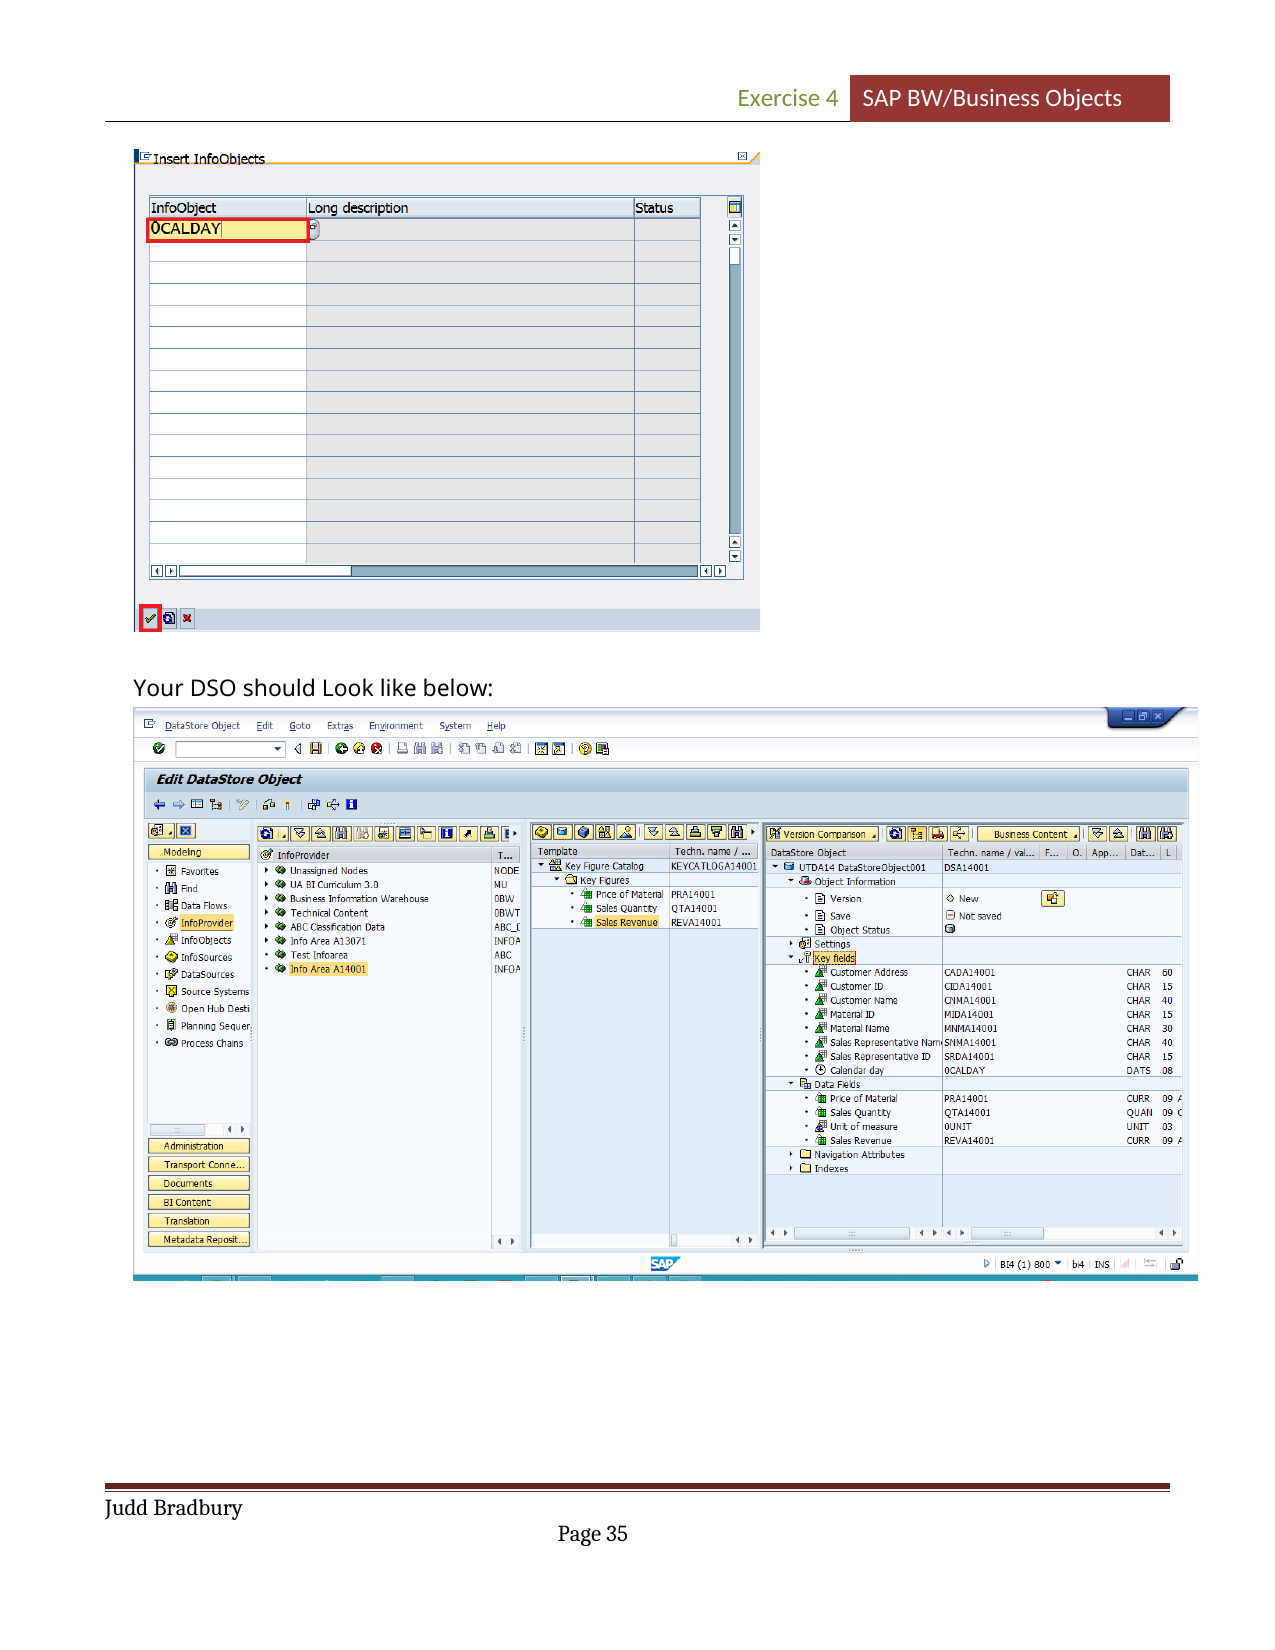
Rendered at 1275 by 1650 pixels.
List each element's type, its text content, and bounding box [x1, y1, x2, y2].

picture [133, 707, 1199, 1281]
list Your DSO should Look like below: [133, 672, 1170, 703]
picture [133, 149, 761, 632]
